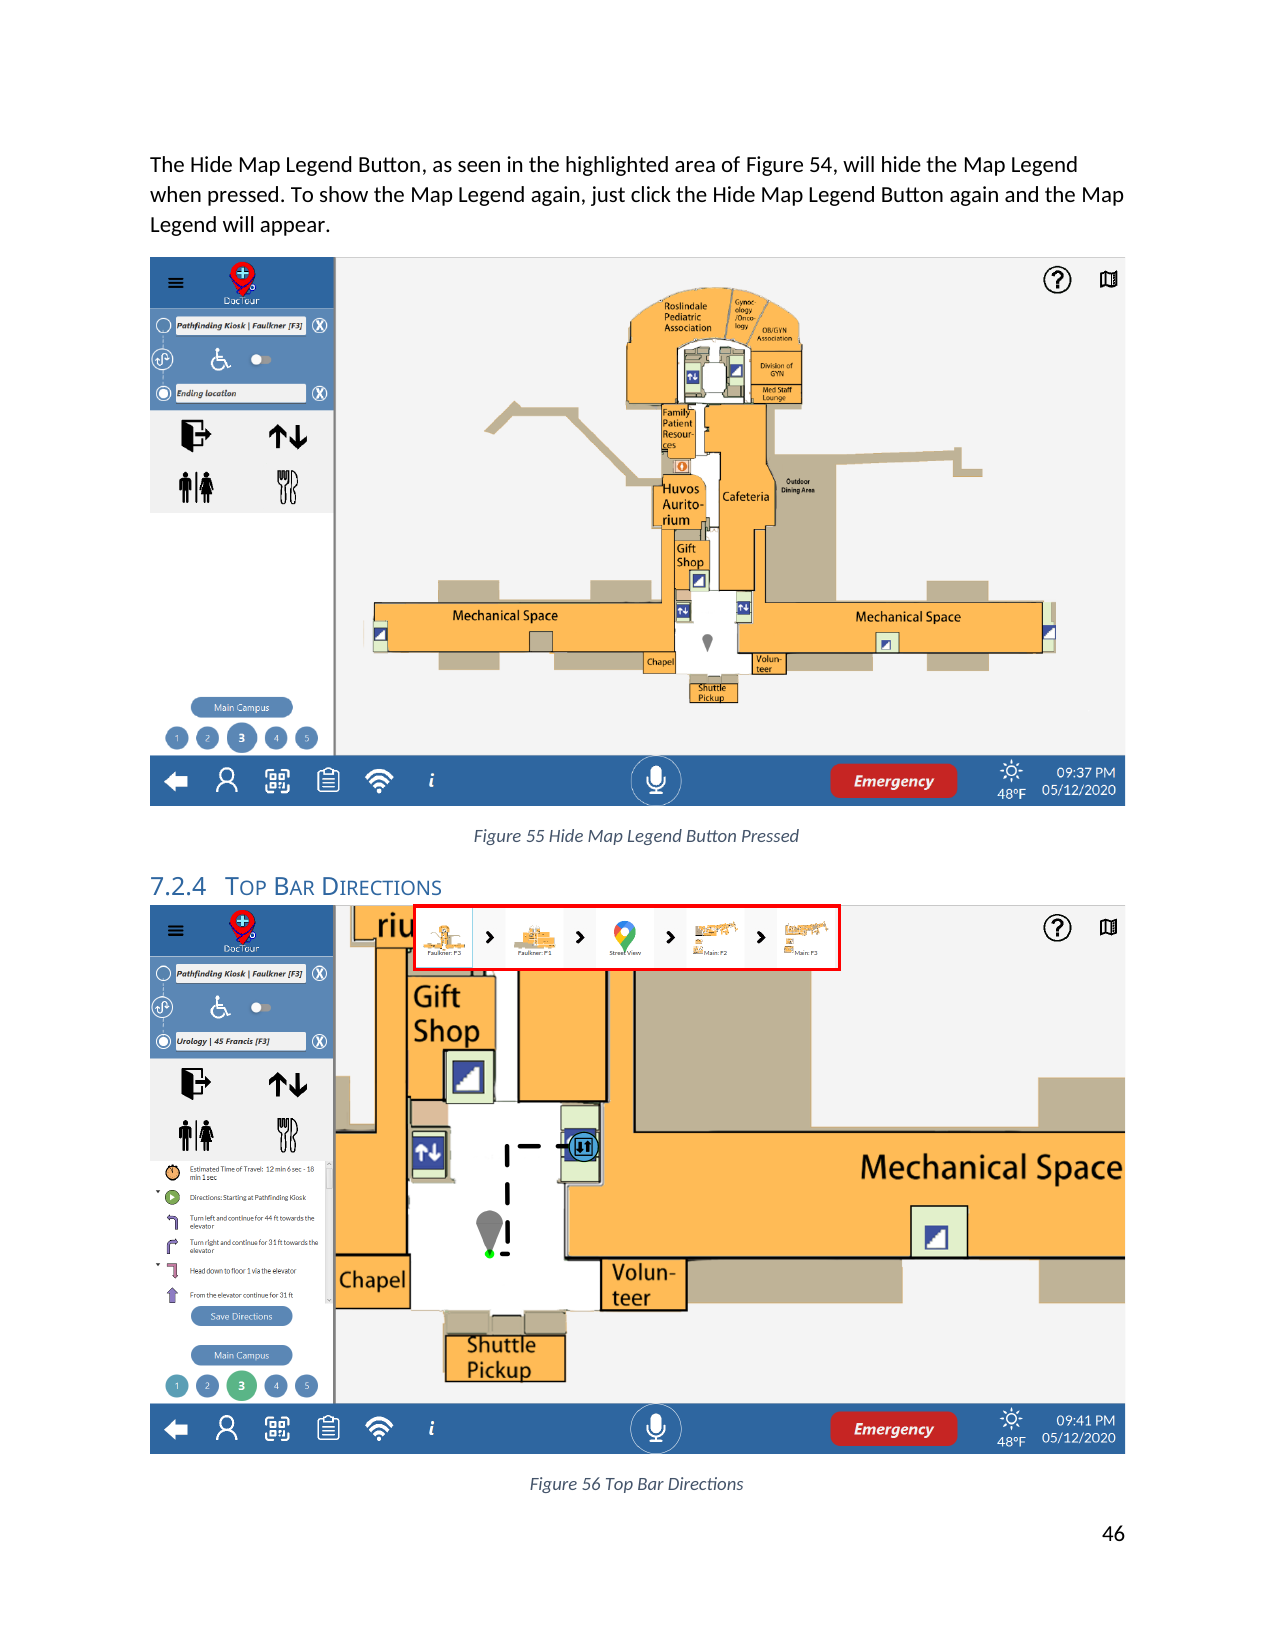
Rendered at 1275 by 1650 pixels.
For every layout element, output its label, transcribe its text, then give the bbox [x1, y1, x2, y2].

text The Hide Map Legend Button, as seen in the highlighted area of Figure 54, will hide the Map Legend when pressed. To show the Map Legend again, just click the Hide Map Legend Button again and the Map Legend will appear. [150, 150, 1125, 238]
text Figure 56 Top Bar Directions [150, 1472, 1125, 1495]
subtitle Top Bar Directions [150, 868, 1125, 902]
picture [416, 908, 838, 968]
text Figure 55 Hide Map Legend Button Pressed [150, 824, 1125, 847]
picture [150, 905, 1125, 1454]
picture [150, 257, 1125, 806]
